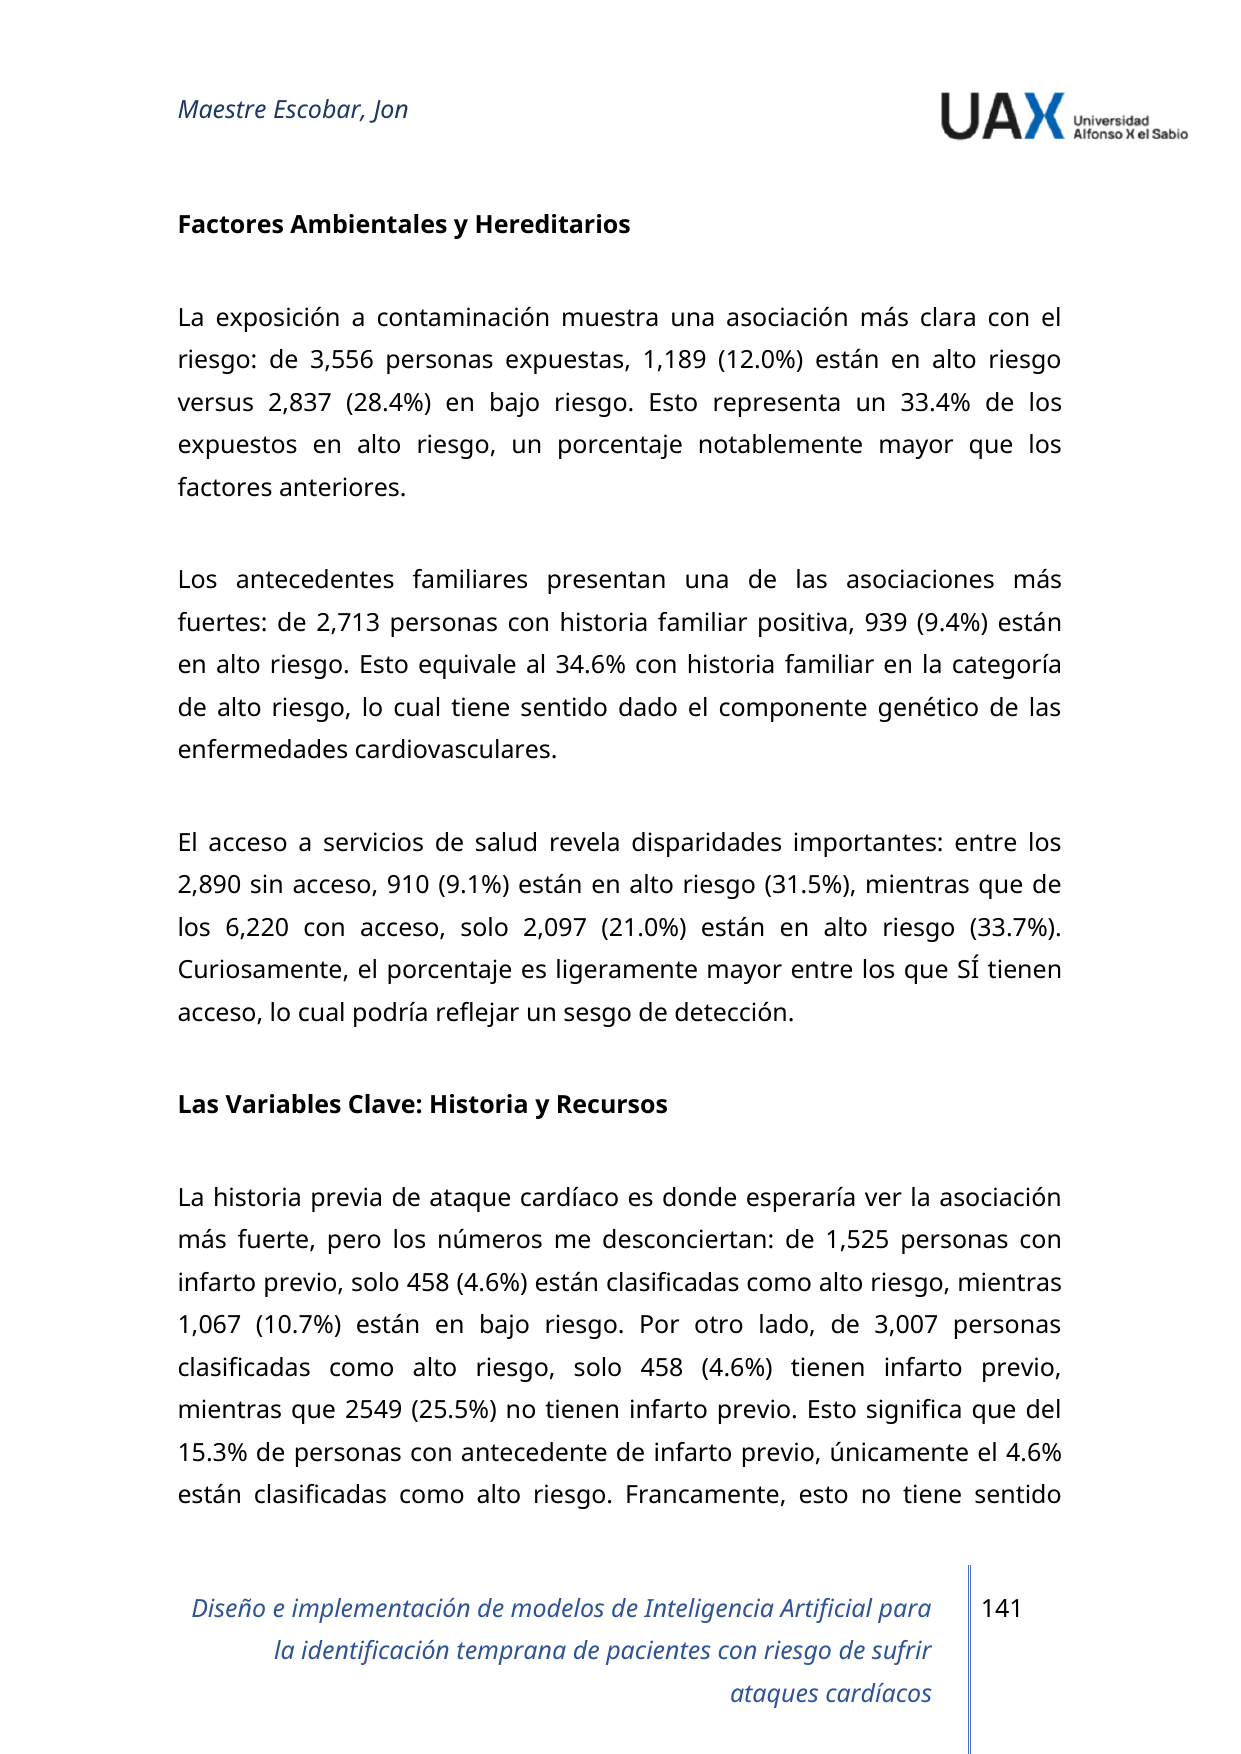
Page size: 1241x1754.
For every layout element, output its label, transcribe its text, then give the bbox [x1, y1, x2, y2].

text Factores Ambientales y Hereditarios [177, 207, 1063, 241]
text Las Variables Clave: Historia y Recursos [177, 1087, 1063, 1121]
text Los antecedentes familiares presentan una de las asociaciones más fuertes: de 2,713 personas con historia familiar positiva, 939 (9.4%) están en alto riesgo. Esto equivale al 34.6% con historia familiar en la categoría de alto riesgo, lo cual tiene sentido dado el componente genético de las enfermedades cardiovasculares. [177, 562, 1063, 766]
text El acceso a servicios de salud revela disparidades importantes: entre los 2,890 sin acceso, 910 (9.1%) están en alto riesgo (31.5%), mientras que de los 6,220 con acceso, solo 2,097 (21.0%) están en alto riesgo (33.7%). Curiosamente, el porcentaje es ligeramente mayor entre los que SÍ tienen acceso, lo cual podría reflejar un sesgo de detección. [177, 824, 1063, 1028]
picture [940, 89, 1192, 144]
text La exposición a contaminación muestra una asociación más clara con el riesgo: de 3,556 personas expuestas, 1,189 (12.0%) están en alto riesgo versus 2,837 (28.4%) en bajo riesgo. Esto representa un 33.4% de los expuestos en alto riesgo, un porcentaje notablemente mayor que los factores anteriores. [177, 299, 1063, 503]
